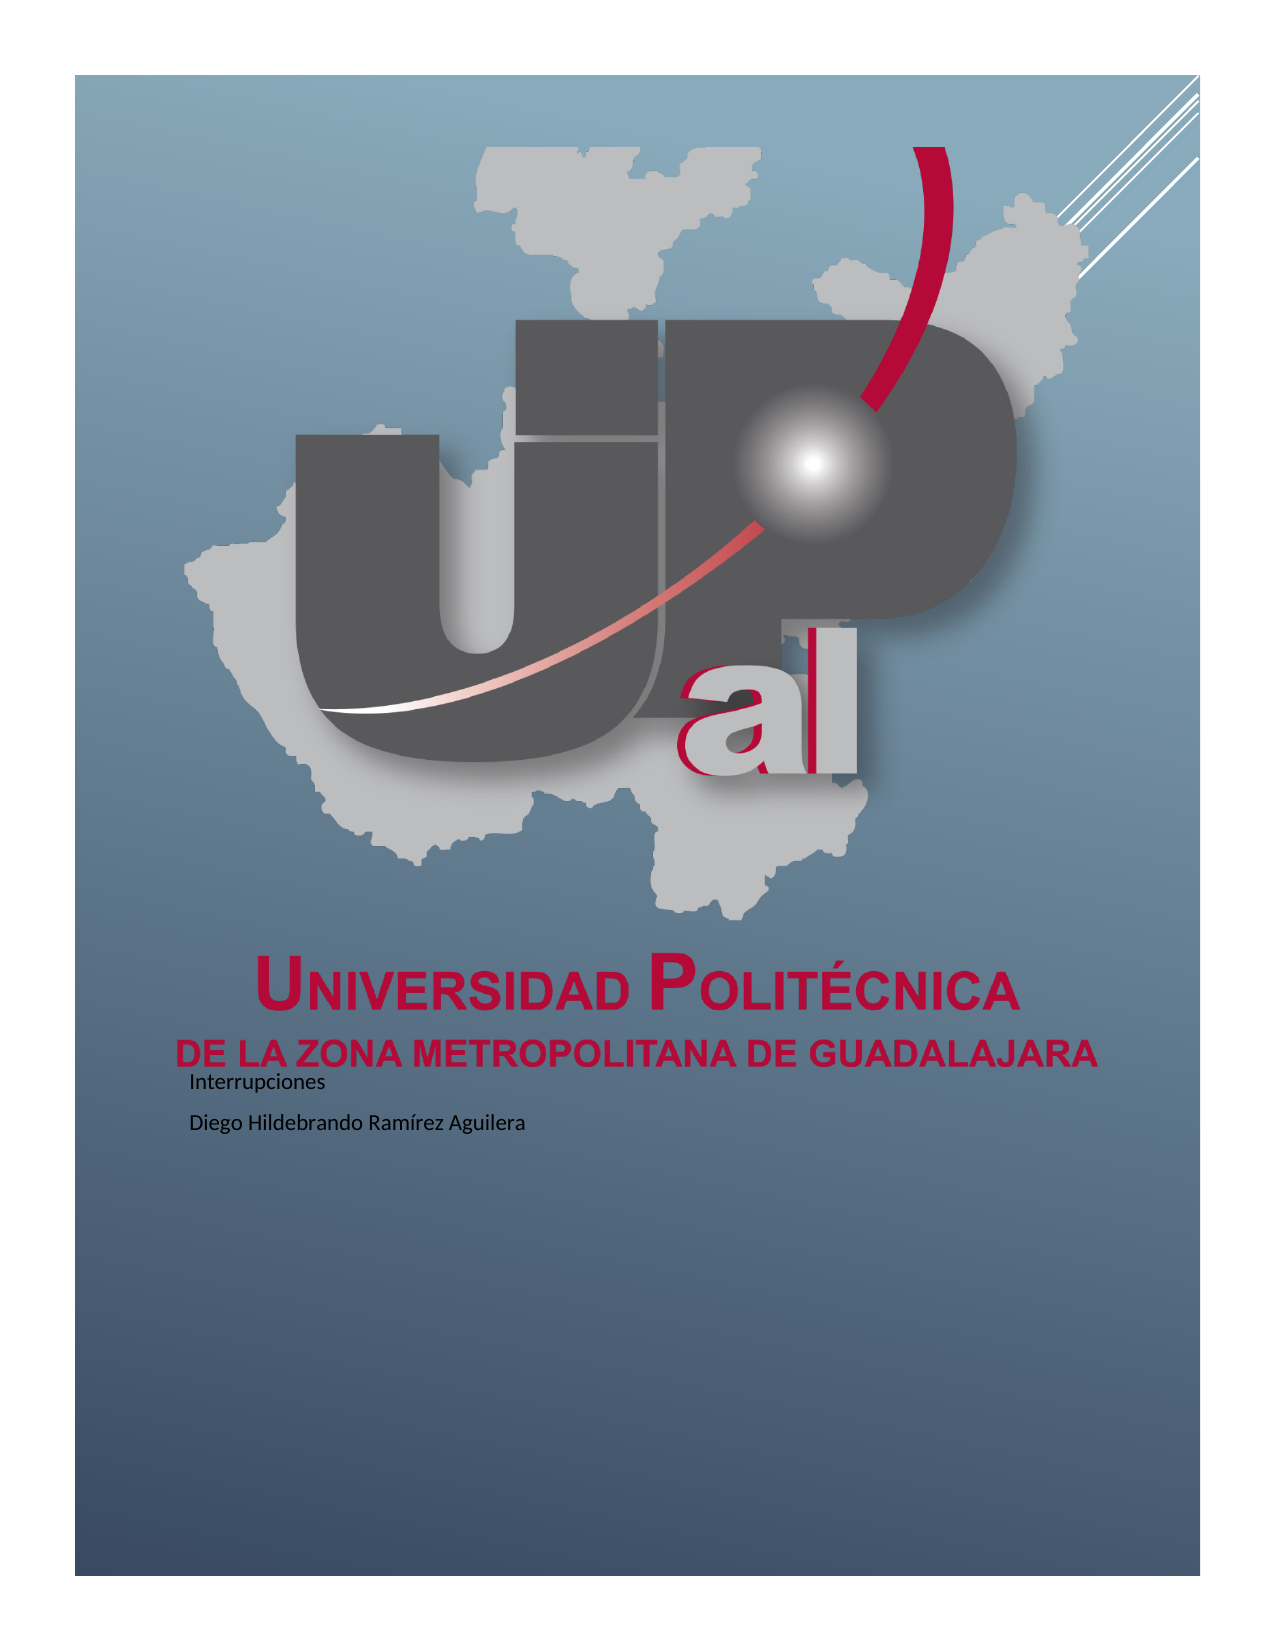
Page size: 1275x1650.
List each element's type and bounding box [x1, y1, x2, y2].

picture [177, 147, 1098, 1067]
